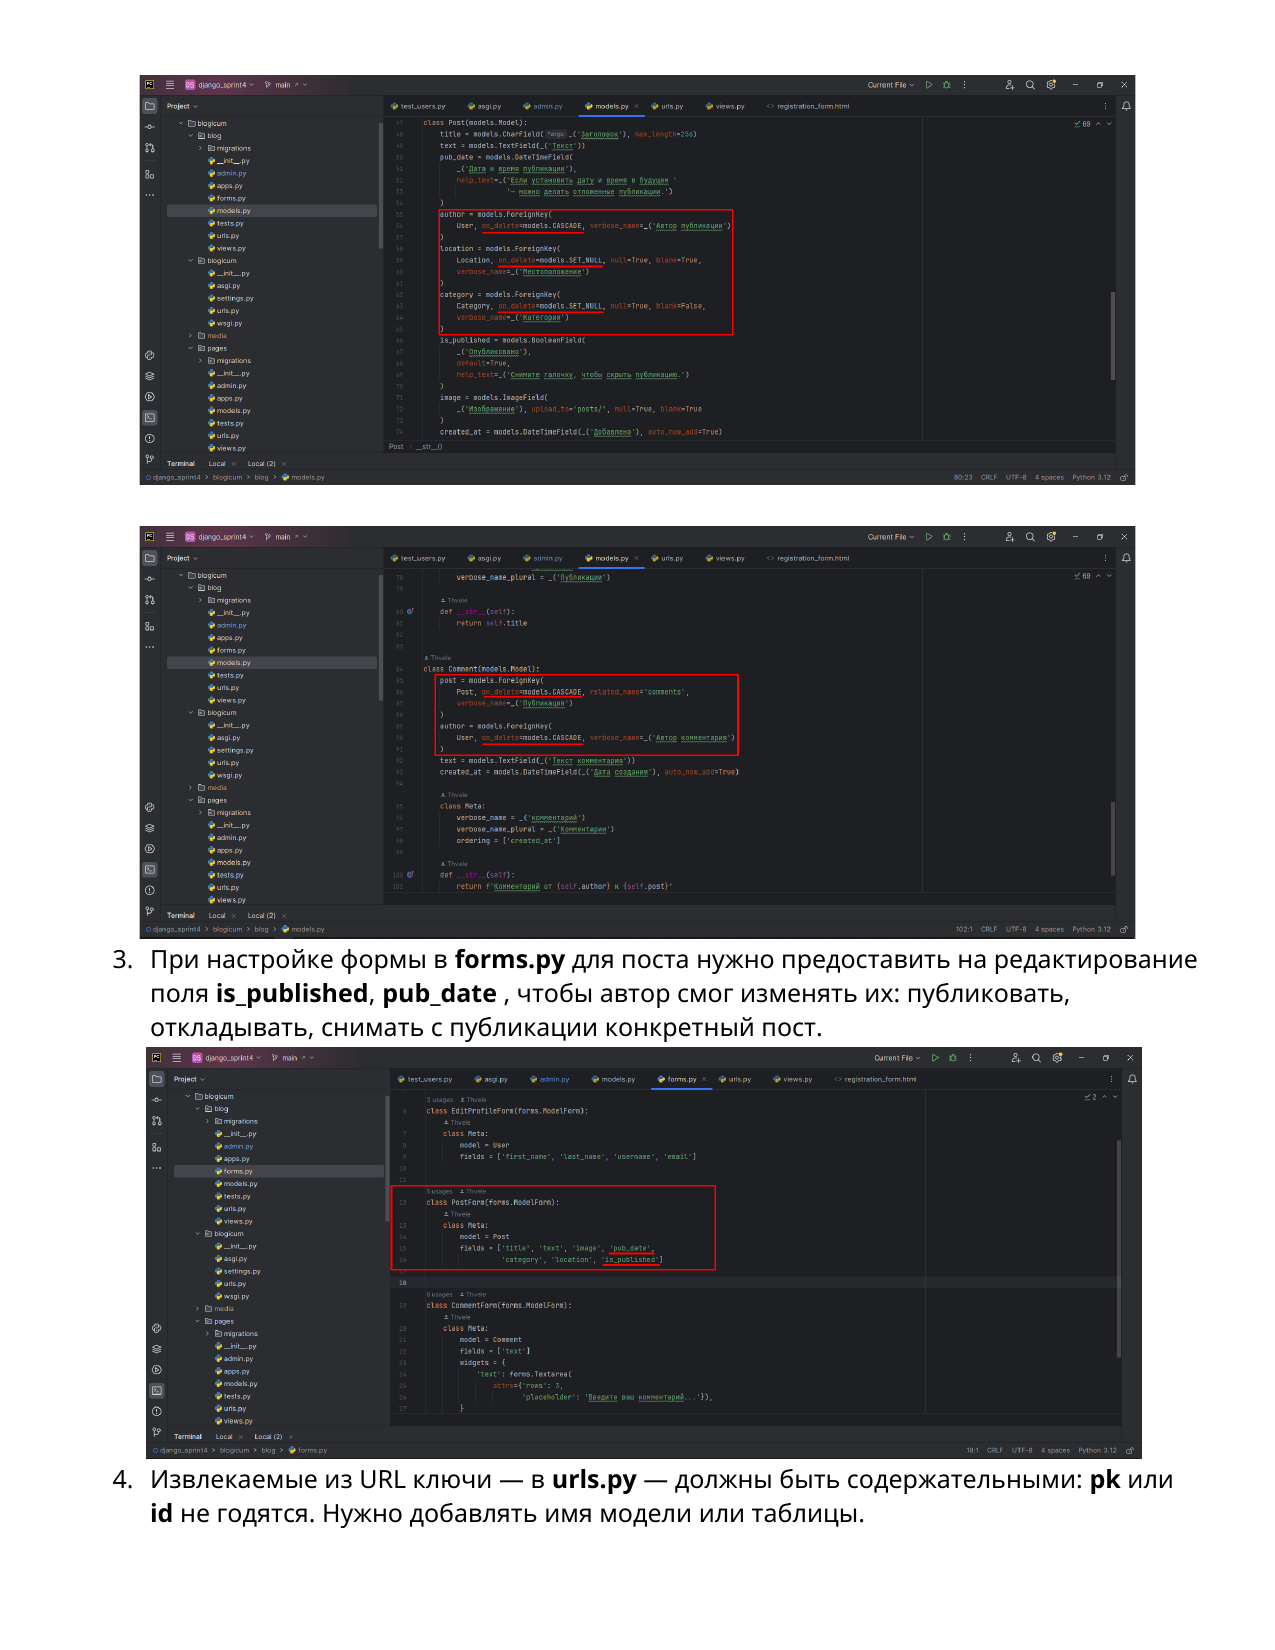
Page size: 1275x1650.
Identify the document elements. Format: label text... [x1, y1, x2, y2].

picture [146, 1047, 1142, 1459]
picture [139, 526, 1136, 939]
list При настройке формы в forms.py для поста нужно предоставить на редактирование поля is_published, pub_date , чтобы автор смог изменять их: публиковать, откладывать, снимать с публикации конкретный пост. [112, 942, 1200, 1044]
list Извлекаемые из URL ключи — в urls.py — должны быть содержательными: pk или id не годятся. Нужно добавлять имя модели или таблицы. [112, 1462, 1200, 1530]
picture [139, 75, 1136, 485]
